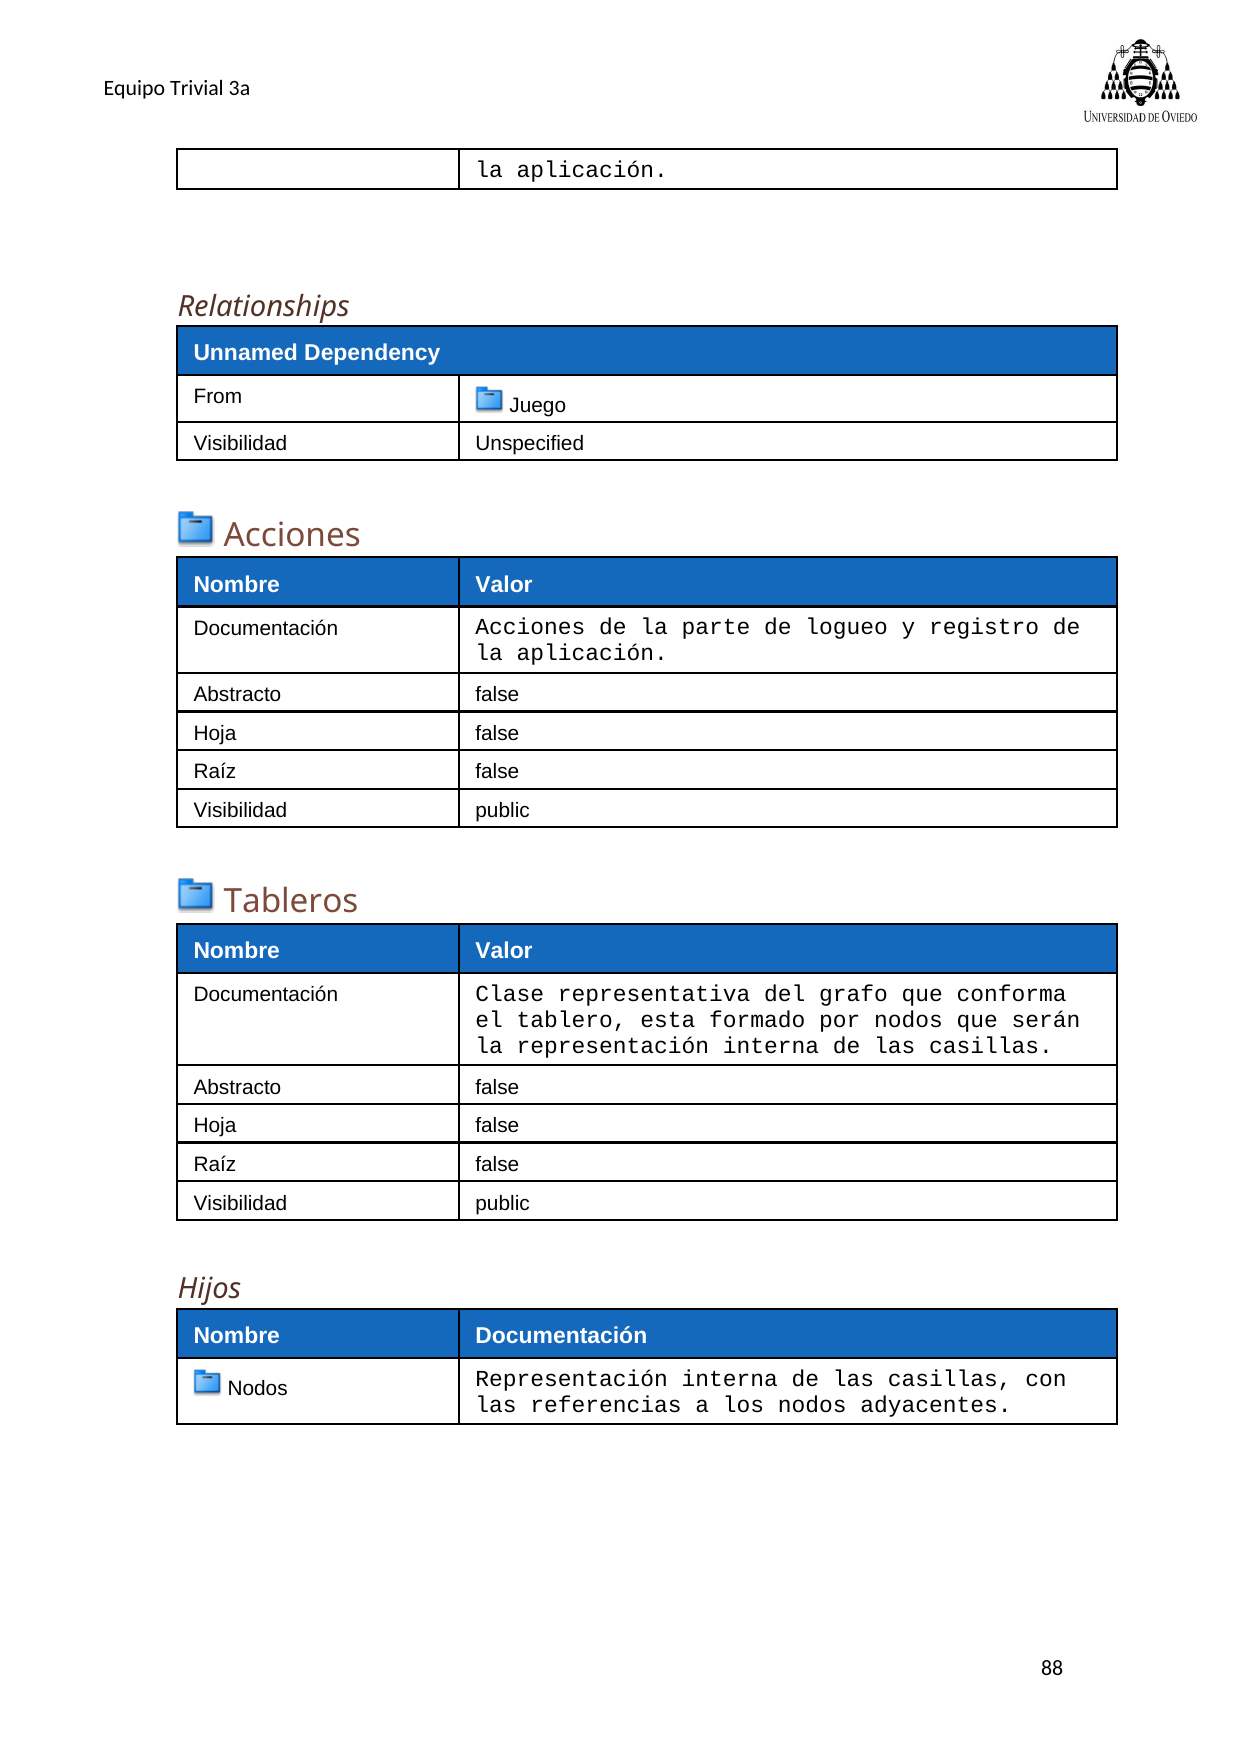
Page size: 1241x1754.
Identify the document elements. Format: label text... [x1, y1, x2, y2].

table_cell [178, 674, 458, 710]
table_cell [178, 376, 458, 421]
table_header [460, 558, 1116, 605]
subtitle Relationships [177, 285, 1063, 324]
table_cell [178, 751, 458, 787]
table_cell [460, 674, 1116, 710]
subtitle Tableros [177, 875, 1063, 923]
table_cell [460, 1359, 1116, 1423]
picture [177, 508, 215, 547]
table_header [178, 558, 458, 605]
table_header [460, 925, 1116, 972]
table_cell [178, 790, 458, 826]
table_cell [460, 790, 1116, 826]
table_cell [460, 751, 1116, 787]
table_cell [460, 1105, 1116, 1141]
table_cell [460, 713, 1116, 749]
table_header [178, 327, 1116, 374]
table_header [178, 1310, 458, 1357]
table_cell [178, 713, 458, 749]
subtitle Acciones [177, 509, 1063, 556]
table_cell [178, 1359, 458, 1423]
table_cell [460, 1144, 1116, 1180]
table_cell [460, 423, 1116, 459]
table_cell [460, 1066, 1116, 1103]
picture [1077, 35, 1198, 123]
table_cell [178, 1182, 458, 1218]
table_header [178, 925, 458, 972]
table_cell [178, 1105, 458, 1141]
subtitle Hijos [177, 1268, 1063, 1307]
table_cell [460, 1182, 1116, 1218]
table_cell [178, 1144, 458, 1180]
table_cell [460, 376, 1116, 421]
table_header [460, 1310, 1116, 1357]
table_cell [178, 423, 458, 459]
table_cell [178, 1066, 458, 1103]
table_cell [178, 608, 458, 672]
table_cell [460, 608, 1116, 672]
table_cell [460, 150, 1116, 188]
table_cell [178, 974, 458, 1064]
picture [193, 1367, 222, 1396]
picture [177, 875, 215, 913]
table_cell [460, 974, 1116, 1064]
picture [475, 384, 504, 413]
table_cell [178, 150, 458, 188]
